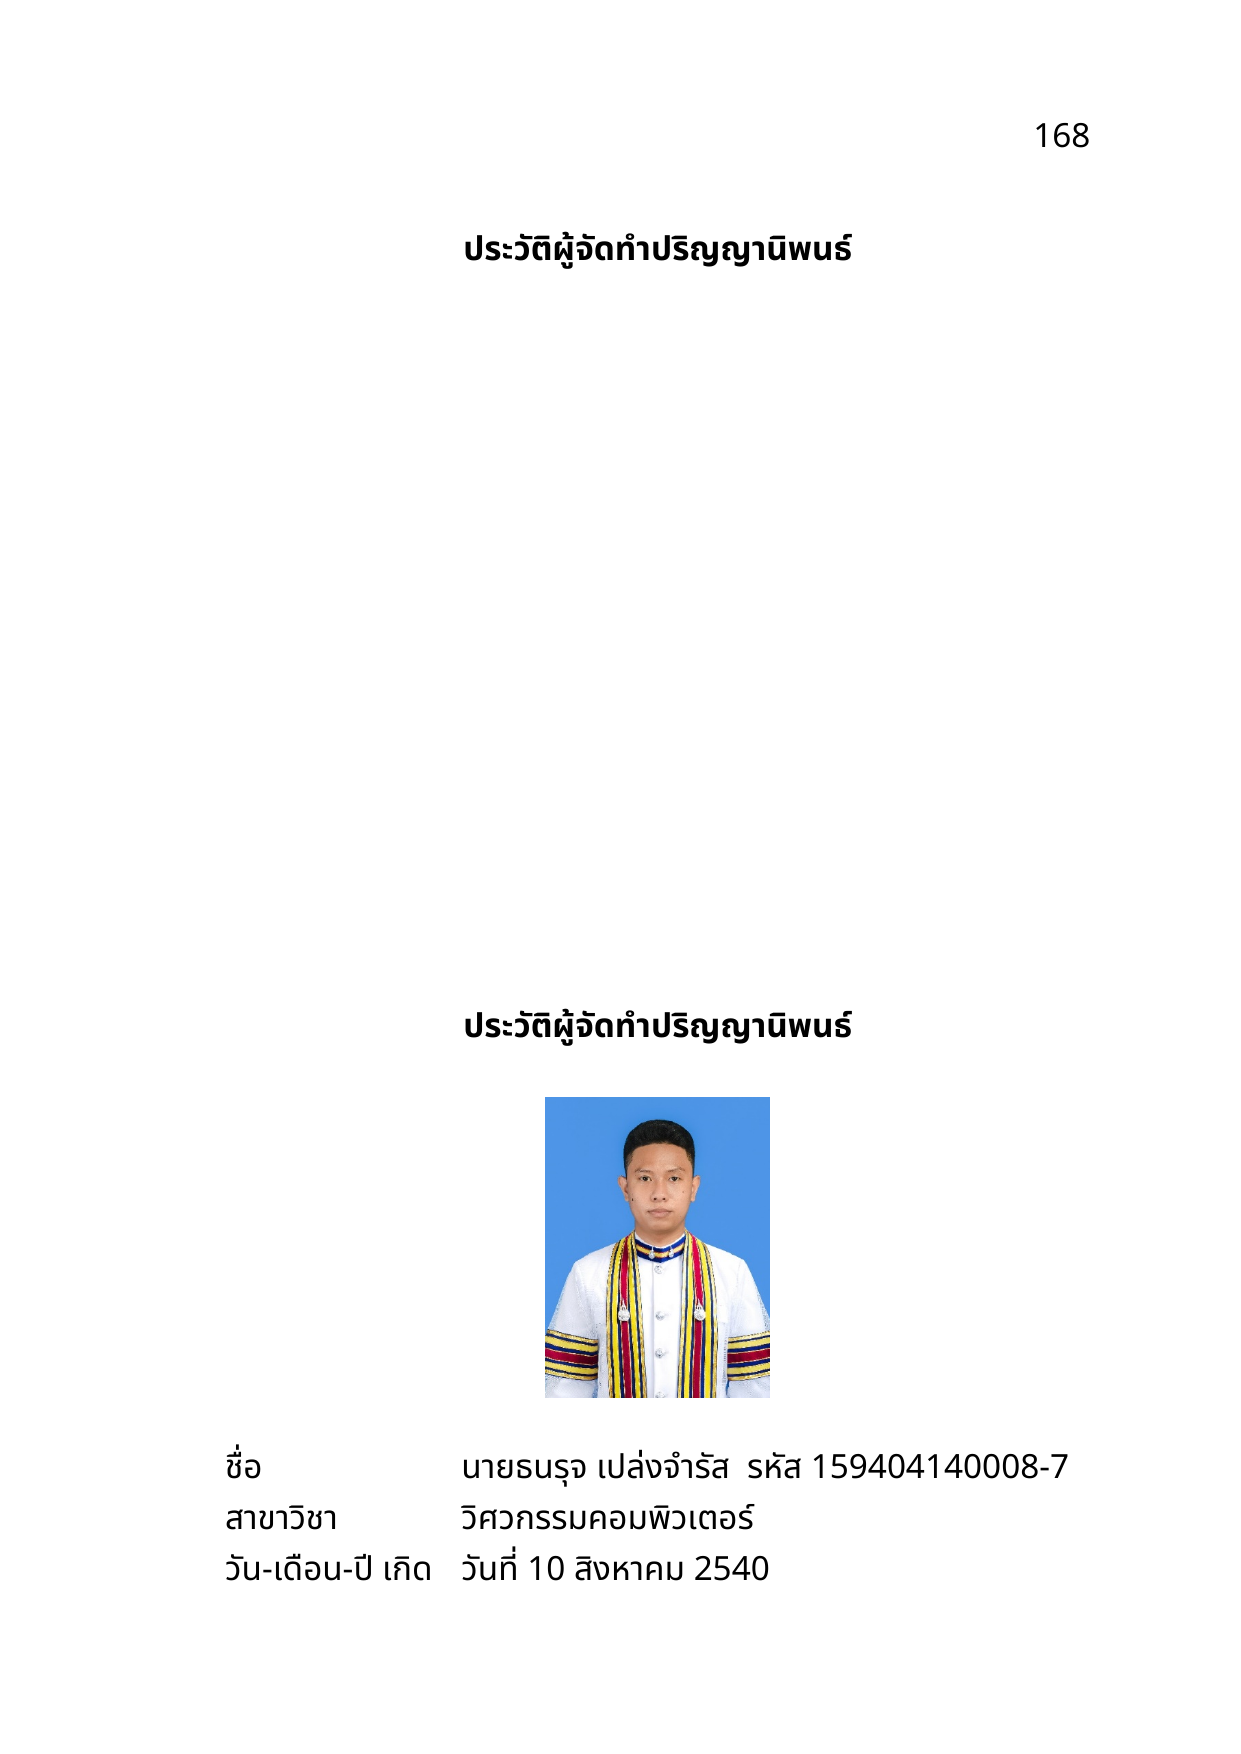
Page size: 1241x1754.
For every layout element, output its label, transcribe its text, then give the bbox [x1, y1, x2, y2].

text ประวัติผู้จัดทำปริญญานิพนธ์ [225, 1002, 1090, 1052]
subtitle ประวัติผู้จัดทำปริญญานิพนธ์ [225, 225, 1090, 275]
text วัน-เดือน-ปี เกิด วันที่ 10 สิงหาคม 2540 [225, 1544, 1090, 1595]
text ชื่อ นายธนรุจ เปล่งจำรัส รหัส 159404140008-7 [225, 1443, 1090, 1494]
text สาขาวิชา วิศวกรรมคอมพิวเตอร์ [225, 1494, 1090, 1544]
picture [545, 1097, 770, 1398]
